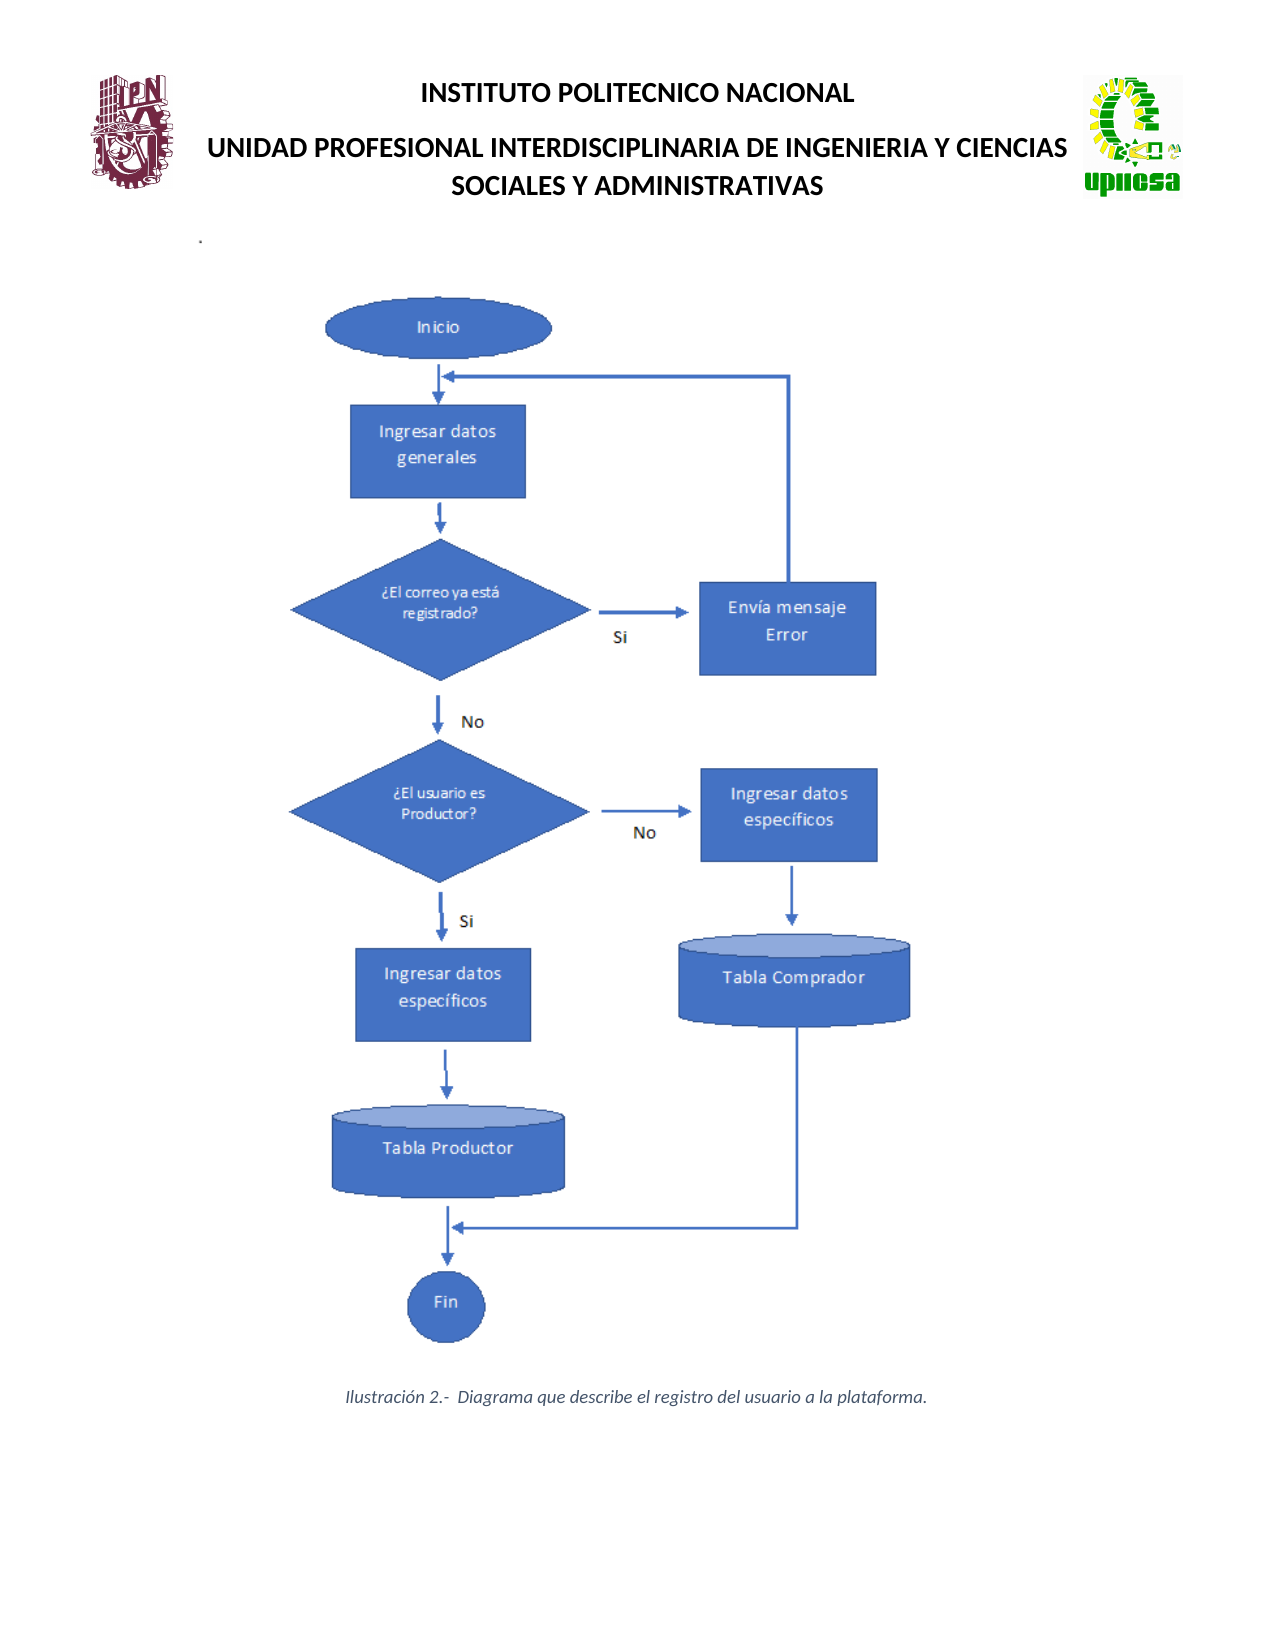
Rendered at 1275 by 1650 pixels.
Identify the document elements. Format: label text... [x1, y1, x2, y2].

picture [1082, 75, 1183, 199]
picture [177, 221, 1098, 1355]
picture [90, 75, 174, 189]
